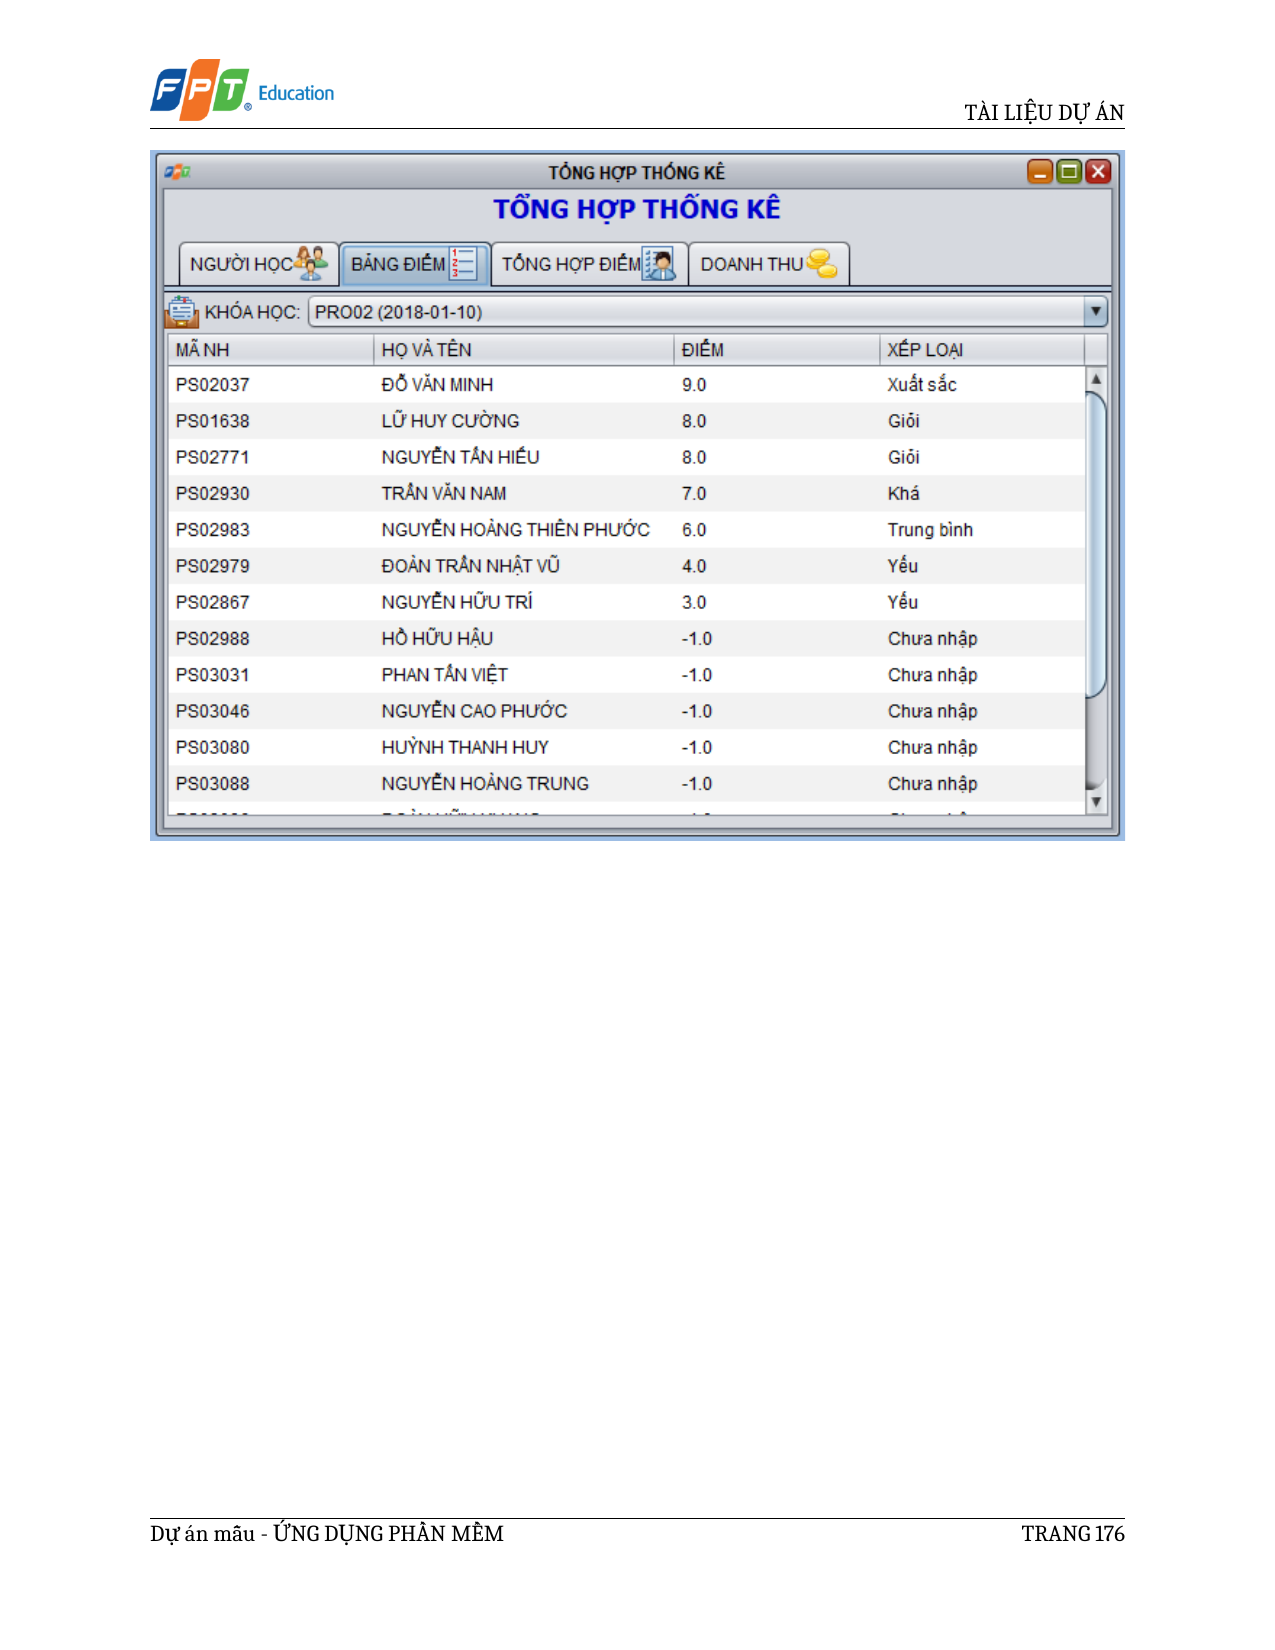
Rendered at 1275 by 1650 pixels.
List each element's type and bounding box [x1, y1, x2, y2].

picture [150, 150, 1125, 841]
picture [150, 59, 336, 121]
